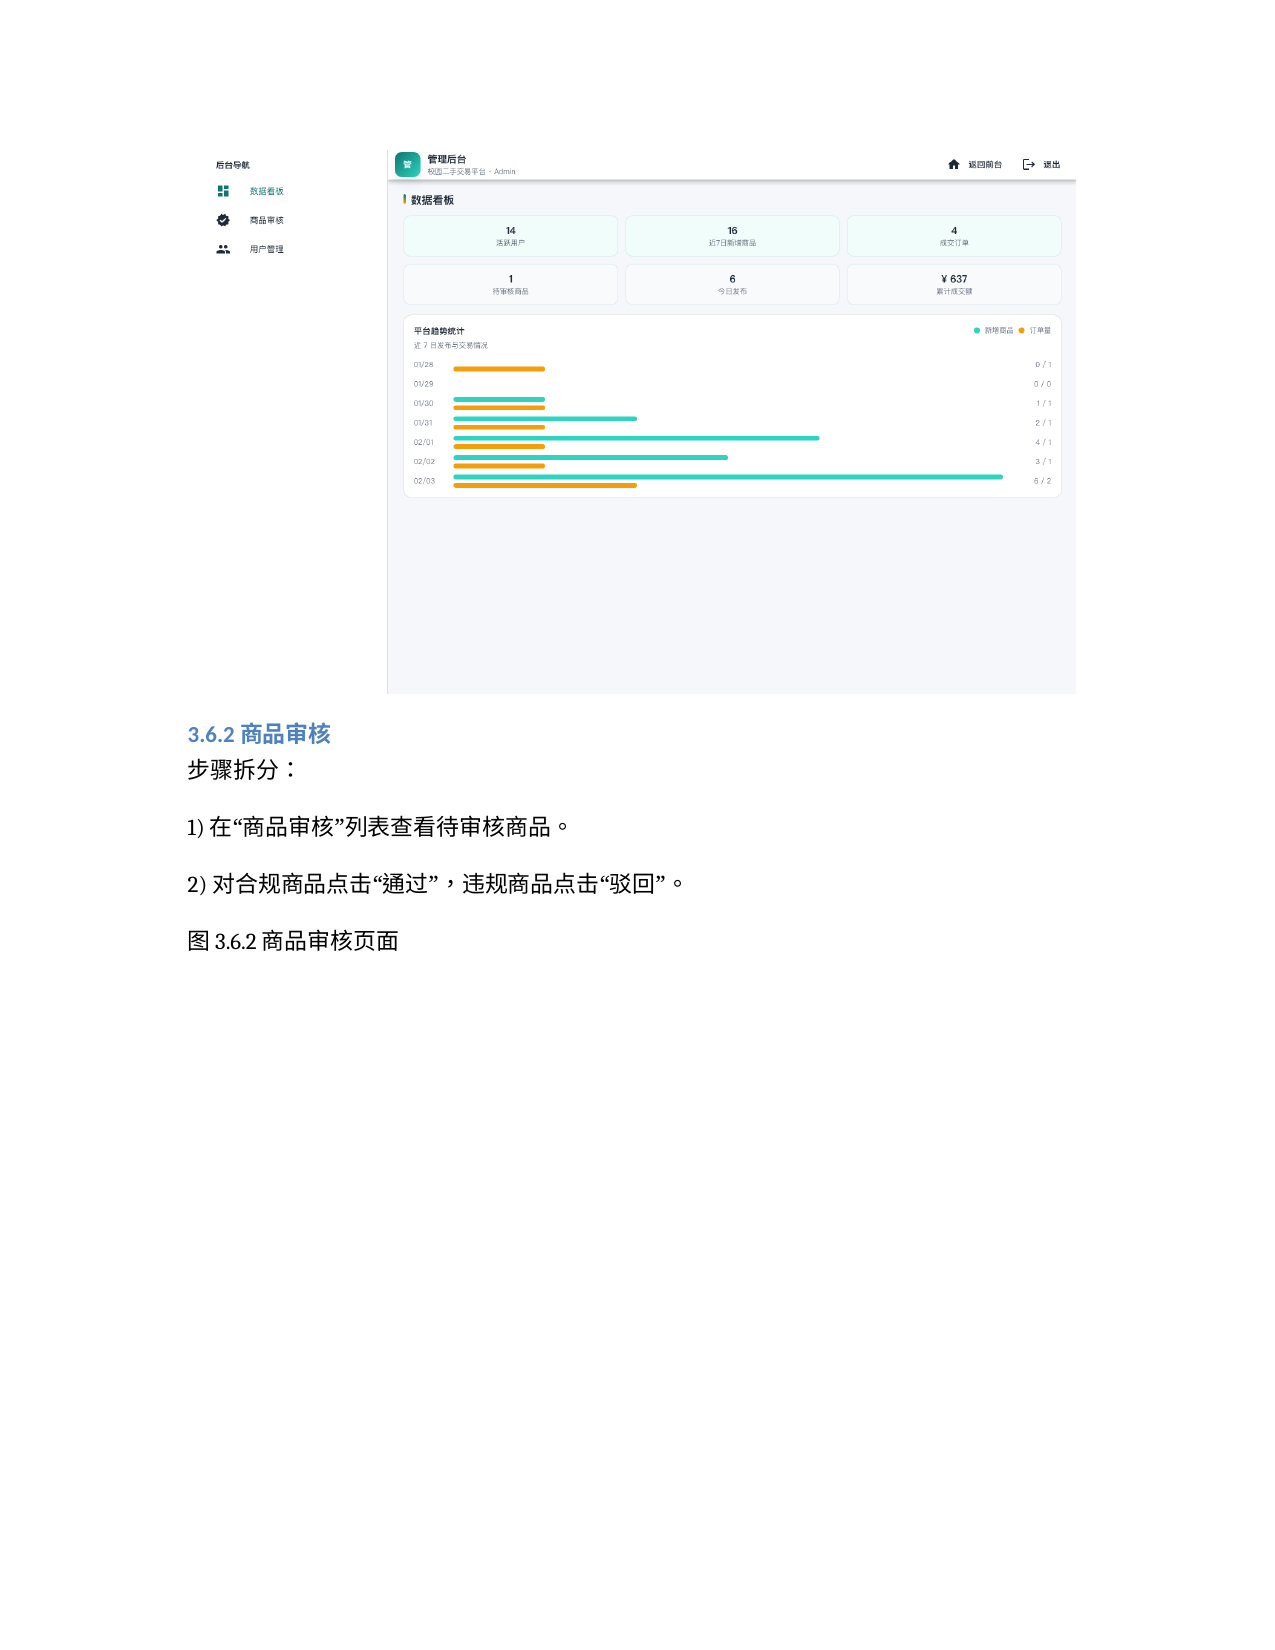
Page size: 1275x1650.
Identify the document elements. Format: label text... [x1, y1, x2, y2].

text 步骤拆分： [187, 754, 1087, 786]
text 1) 在“商品审核”列表查看待审核商品。 [187, 811, 1087, 842]
subtitle 3.6.2 商品审核 [187, 718, 1087, 750]
text 2) 对合规商品点击“通过”，违规商品点击“驳回”。 [187, 868, 1087, 899]
picture [206, 150, 1077, 694]
text 图3.6.2 商品审核页面 [187, 925, 1087, 956]
